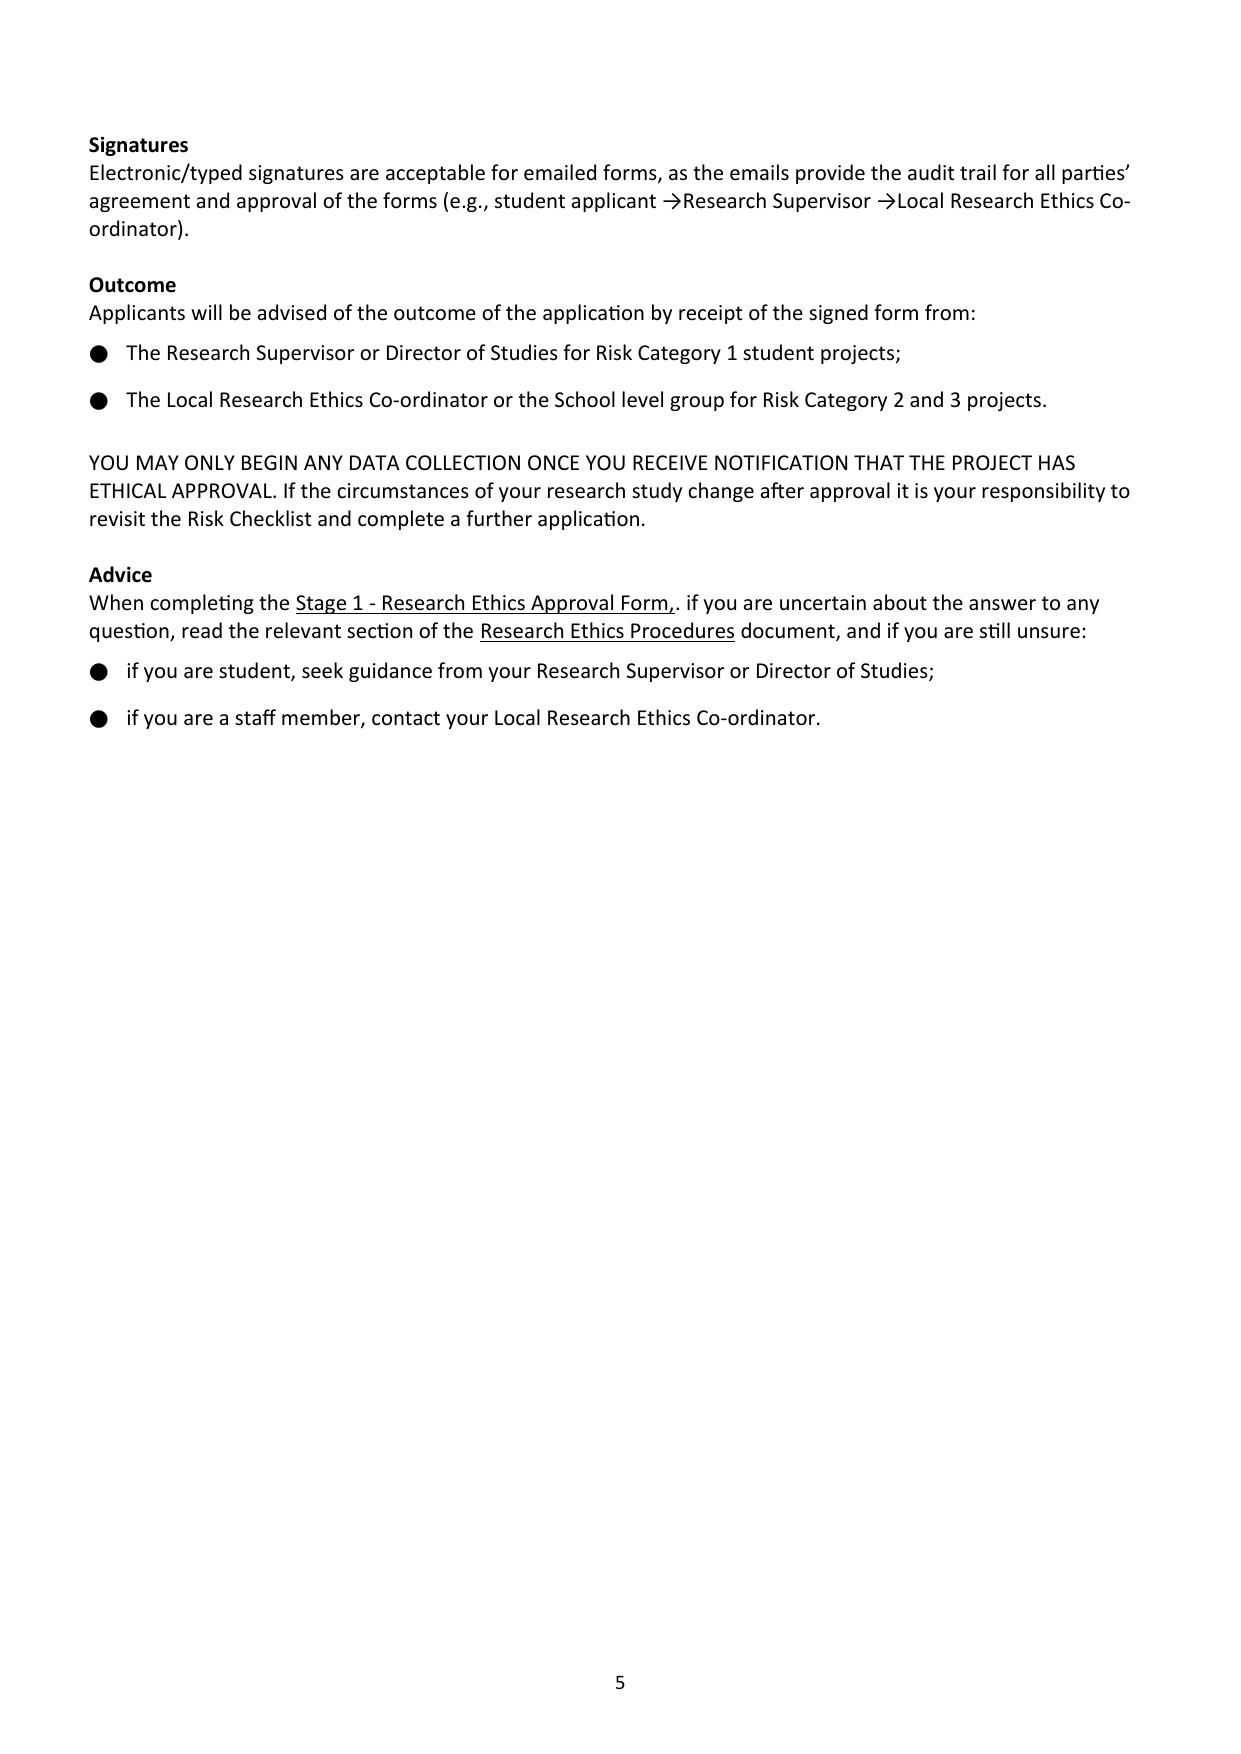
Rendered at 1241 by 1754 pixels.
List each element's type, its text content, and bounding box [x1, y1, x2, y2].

text Advice [89, 561, 1152, 588]
list if you are a staff member, contact your Local Research Ethics Co-ordinator. [89, 692, 1152, 738]
text YOU MAY ONLY BEGIN ANY DATA COLLECTION ONCE YOU RECEIVE NOTIFICATION THAT THE PROJECT HAS ETHICAL APPROVAL. If the circumstances of your research study change after approval it is your responsibility to revisit the Risk Checklist and complete a further application. [89, 448, 1152, 532]
list The Research Supervisor or Director of Studies for Risk Category 1 student projects; [89, 326, 1152, 373]
text Outcome [89, 270, 1152, 298]
list if you are student, seek guidance from your Research Supervisor or Director of Studies; [89, 644, 1152, 692]
text Applicants will be advised of the outcome of the application by receipt of the signed form from: [89, 298, 1152, 326]
text Electronic/typed signatures are acceptable for emailed forms, as the emails provide the audit trail for all parties’ agreement and approval of the forms (e.g., student applicant →Research Supervisor →Local Research Ethics Co-ordinator). [89, 158, 1152, 242]
text Signatures [89, 130, 1152, 158]
text When completing the Stage 1 - Research Ethics Approval Form,. if you are uncertain about the answer to any question, read the relevant section of the Research Ethics Procedures document, and if you are still unsure: [89, 588, 1152, 644]
list The Local Research Ethics Co-ordinator or the School level group for Risk Category 2 and 3 projects. [89, 373, 1152, 420]
